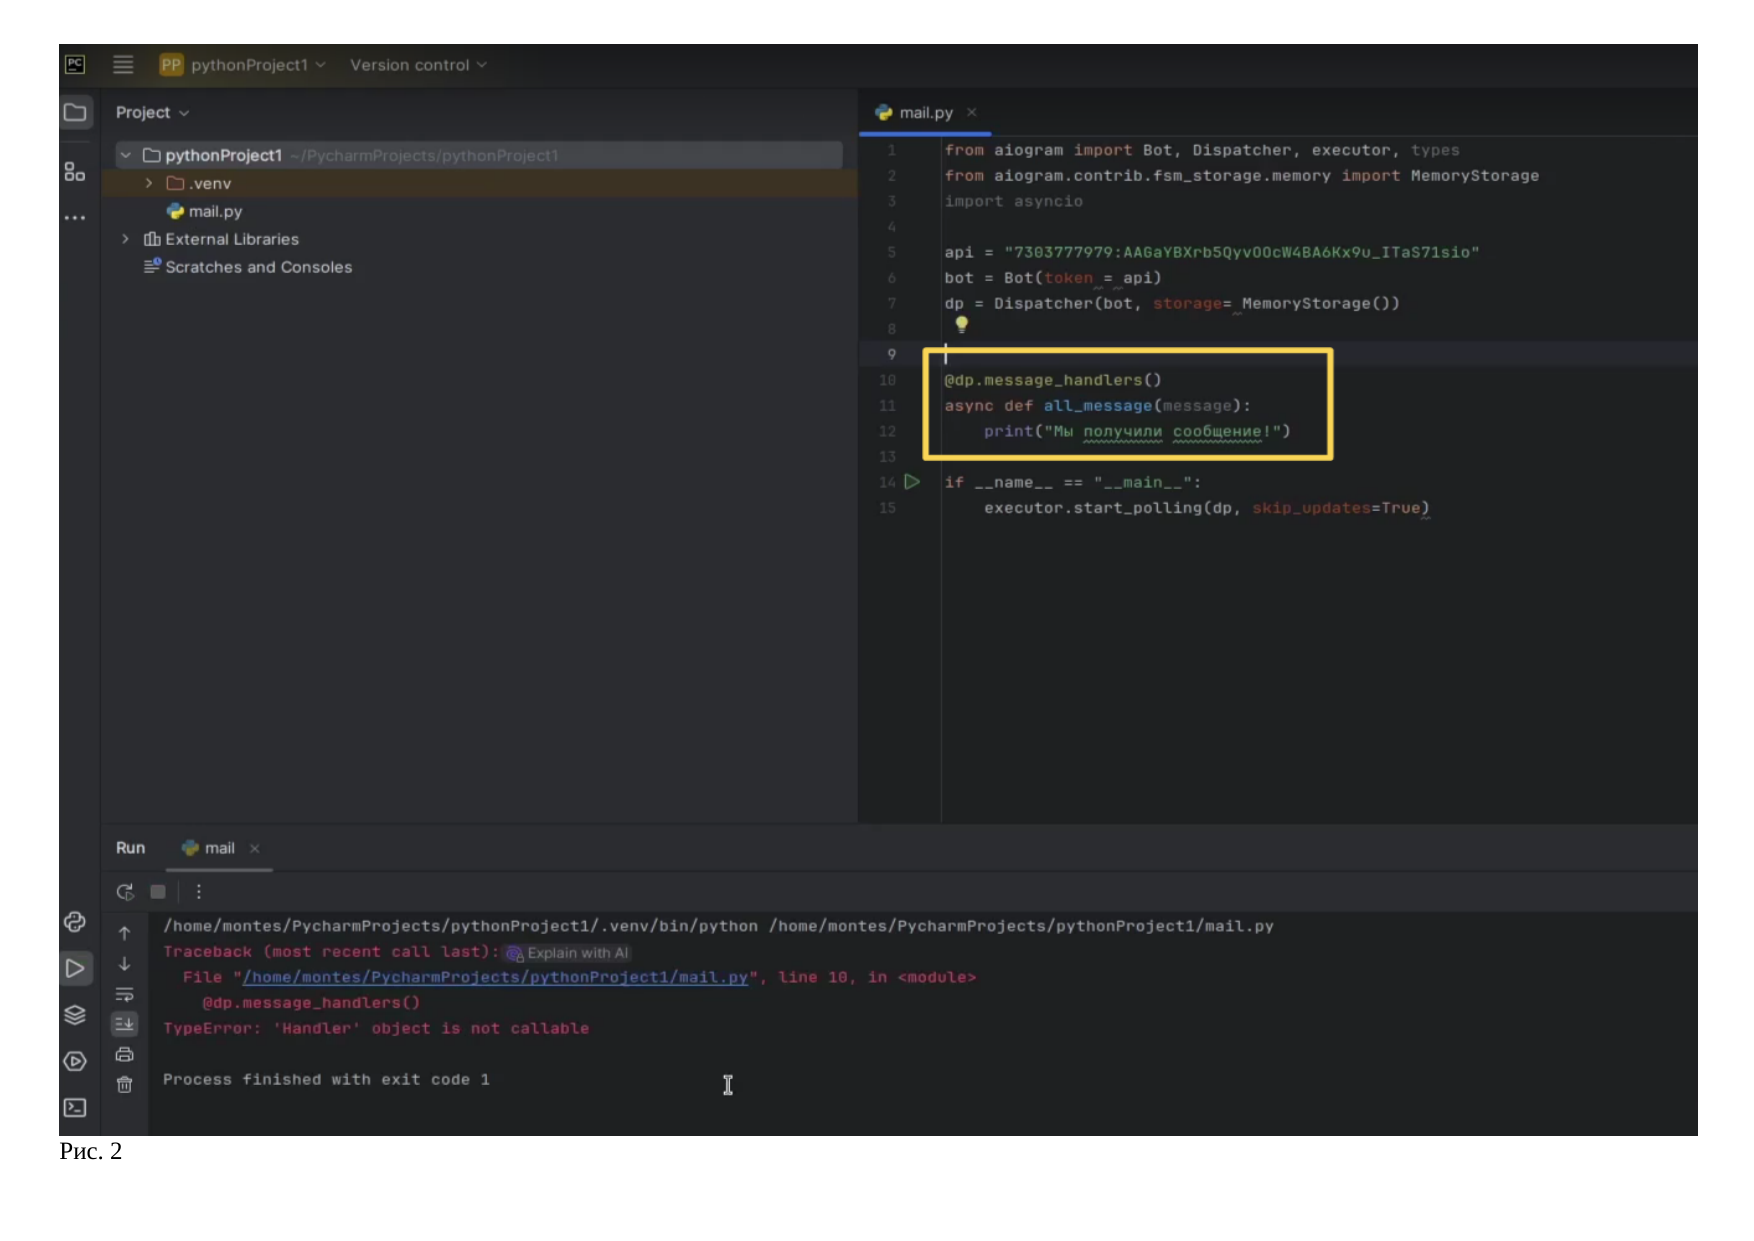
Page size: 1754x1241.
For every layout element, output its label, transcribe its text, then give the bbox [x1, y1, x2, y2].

text Рис. 2 [59, 1136, 1698, 1165]
picture [59, 44, 1698, 1136]
